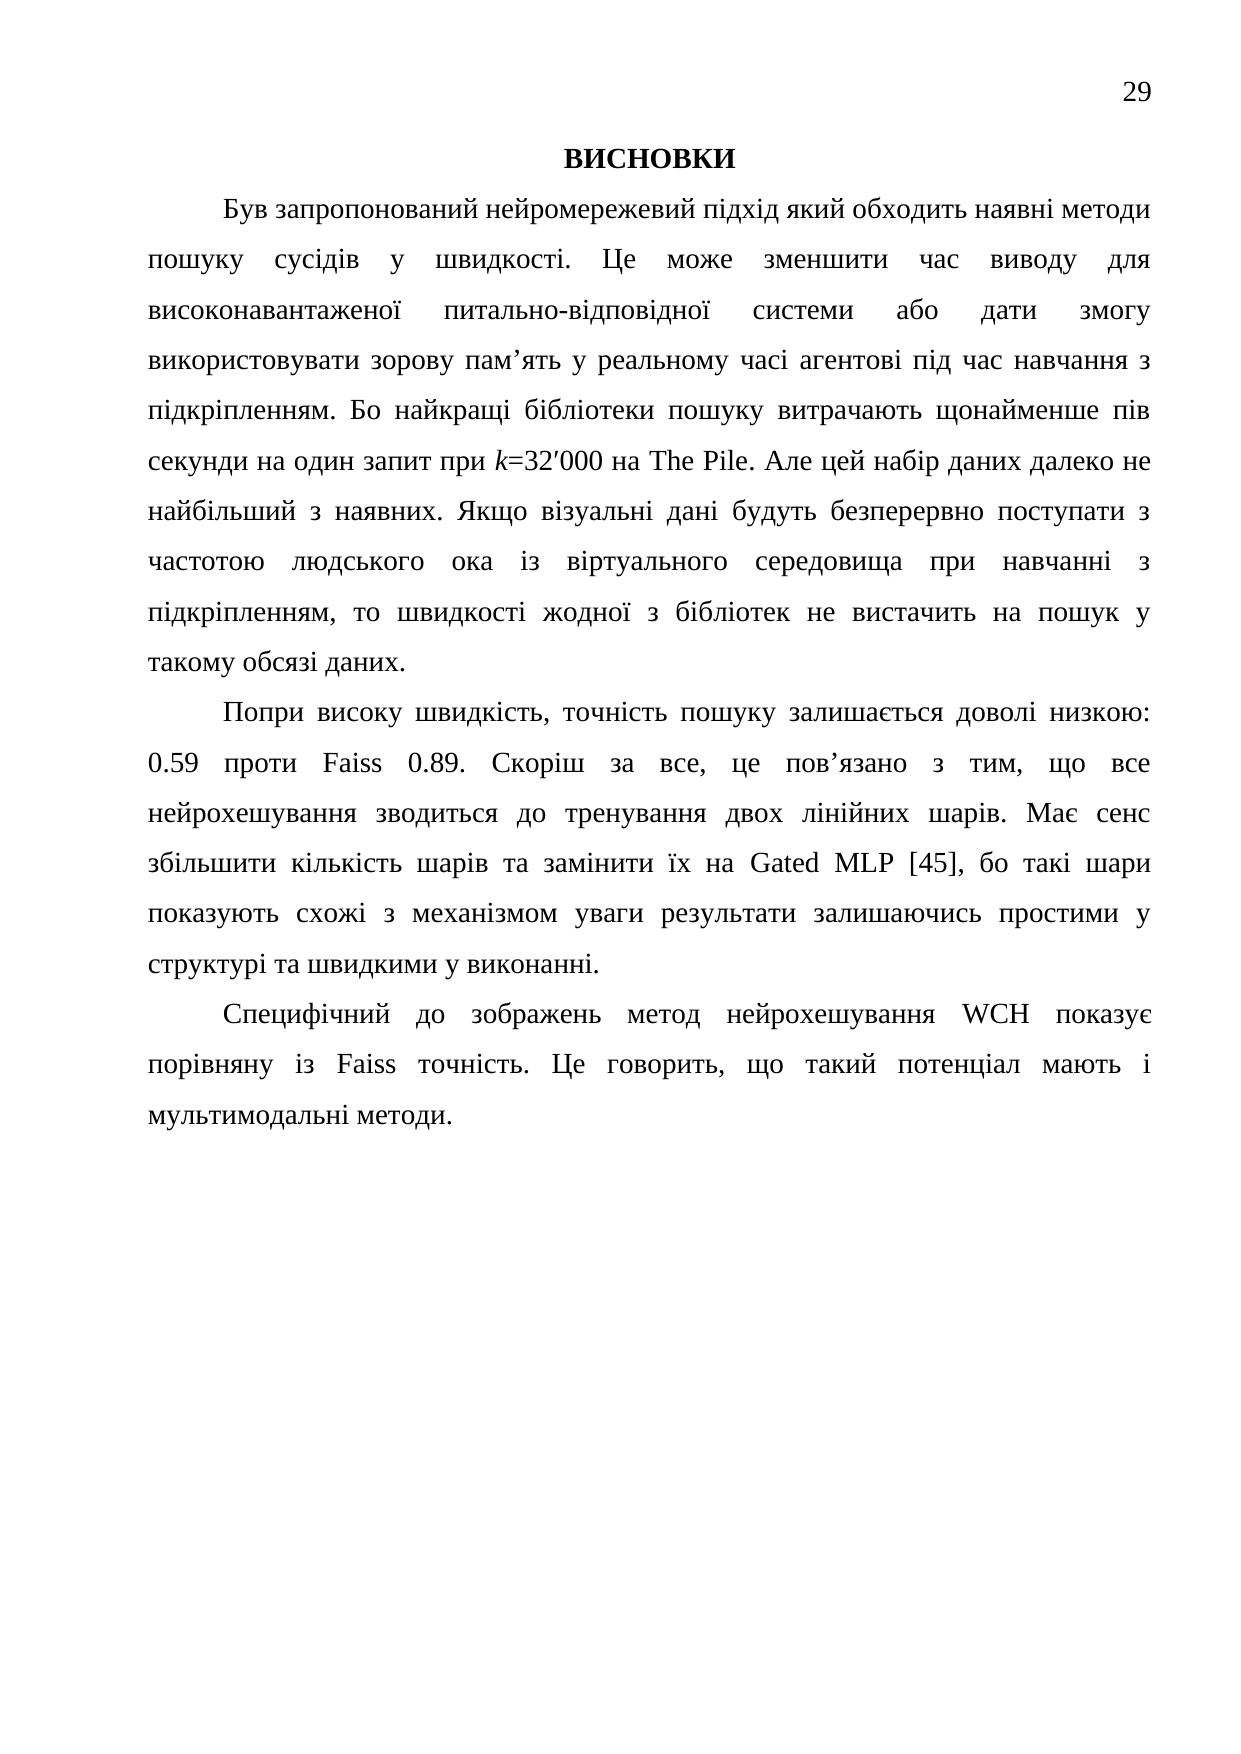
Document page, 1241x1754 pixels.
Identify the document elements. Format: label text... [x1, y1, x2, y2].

subtitle ВИСНОВКИ [148, 141, 1152, 174]
text Специфічний до зображень метод нейрохешування WCH показує порівняну із Faiss точність. Це говорить, що такий потенціал мають і мультимодальні методи. [148, 996, 1152, 1130]
text Був запропонований нейромережевий підхід який обходить наявні методи пошуку сусідів у швидкості. Це може зменшити час виводу для високонавантаженої питально-відповідної системи або дати змогу використовувати зорову пам’ять у реальному часі агентові під час навчання з підкріпленням. Бо найкращі бібліотеки пошуку витрачають щонайменше пів секунди на один запит при k=32′000 на The Pile. Але цей набір даних далеко не найбільший з наявних. Якщо візуальні дані будуть безперервно поступати з частотою людського ока із віртуального середовища при навчанні з підкріпленням, то швидкості жодної з бібліотек не вистачить на пошук у такому обсязі даних. [148, 191, 1152, 678]
text Попри високу швидкість, точність пошуку залишається доволі низкою: 0.59 проти Faiss 0.89. Скоріш за все, це пов’язано з тим, що все нейрохешування зводиться до тренування двох лінійних шарів. Має сенс збільшити кількість шарів та замінити їх на Gated MLP , бо такі шари показують схожі з механізмом уваги результати залишаючись простими у структурі та швидкими у виконанні. [148, 694, 1152, 979]
